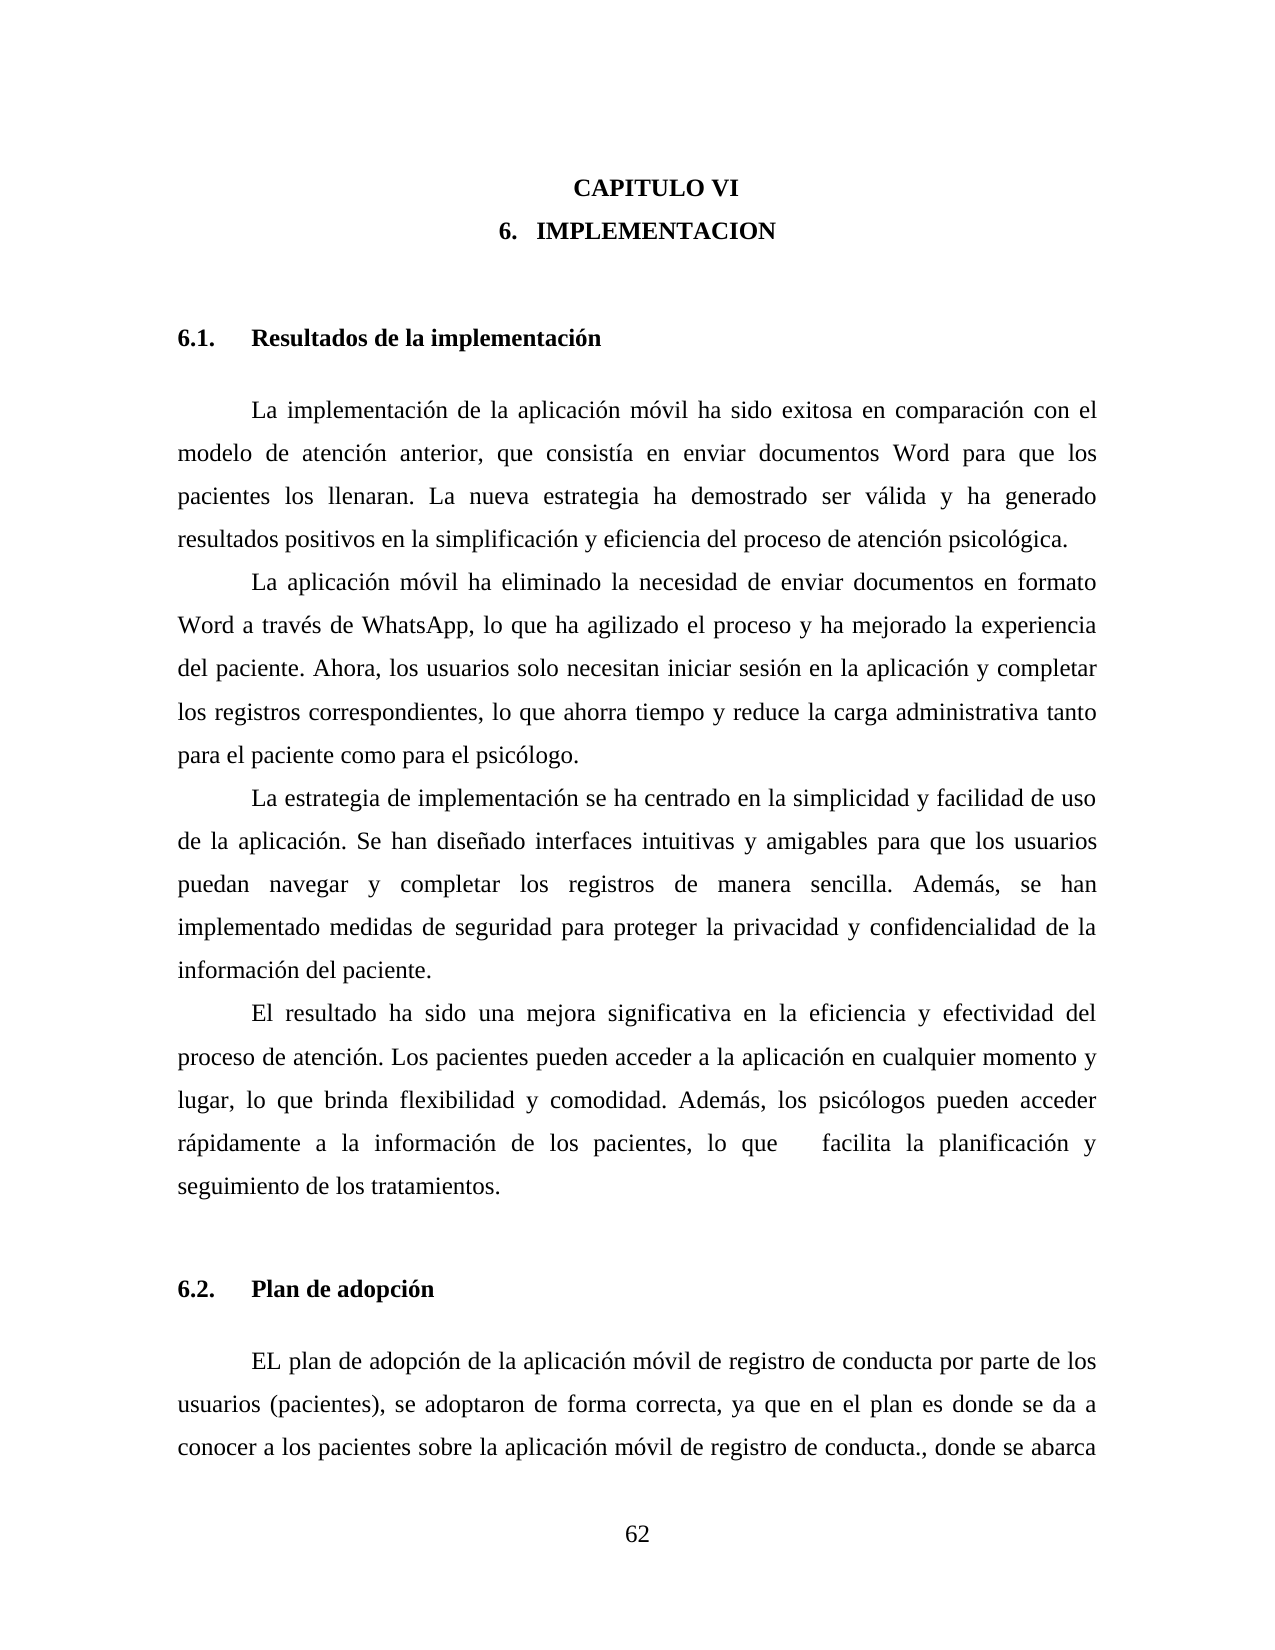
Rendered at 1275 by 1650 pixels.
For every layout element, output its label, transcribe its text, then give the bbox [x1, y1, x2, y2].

text La aplicación móvil ha eliminado la necesidad de enviar documentos en formato Word a través de WhatsApp, lo que ha agilizado el proceso y ha mejorado la experiencia del paciente. Ahora, los usuarios solo necesitan iniciar sesión en la aplicación y completar los registros correspondientes, lo que ahorra tiempo y reduce la carga administrativa tanto para el paciente como para el psicólogo. [177, 567, 1098, 768]
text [177, 1346, 1098, 1461]
text La estrategia de implementación se ha centrado en la simplicidad y facilidad de uso de la aplicación. Se han diseñado interfaces intuitivas y amigables para que los usuarios puedan navegar y completar los registros de manera sencilla. Además, se han implementado medidas de seguridad para proteger la privacidad y confidencialidad de la información del paciente. [177, 783, 1098, 984]
text La implementación de la aplicación móvil ha sido exitosa en comparación con el modelo de atención anterior, que consistía en enviar documentos Word para que los pacientes los llenaran. La nueva estrategia ha demostrado ser válida y ha generado resultados positivos en la simplificación y eficiencia del proceso de atención psicológica. [177, 395, 1098, 553]
list IMPLEMENTACION [177, 216, 1098, 244]
subtitle Plan de adopción [177, 1274, 1098, 1303]
subtitle Resultados de la implementación [177, 323, 1098, 352]
text El resultado ha sido una mejora significativa en la eficiencia y efectividad del proceso de atención. Los pacientes pueden acceder a la aplicación en cualquier momento y lugar, lo que brinda flexibilidad y comodidad. Además, los psicólogos pueden acceder rápidamente a la información de los pacientes, lo que facilita la planificación y seguimiento de los tratamientos. [177, 998, 1098, 1200]
text CAPITULO VI [214, 173, 1098, 201]
